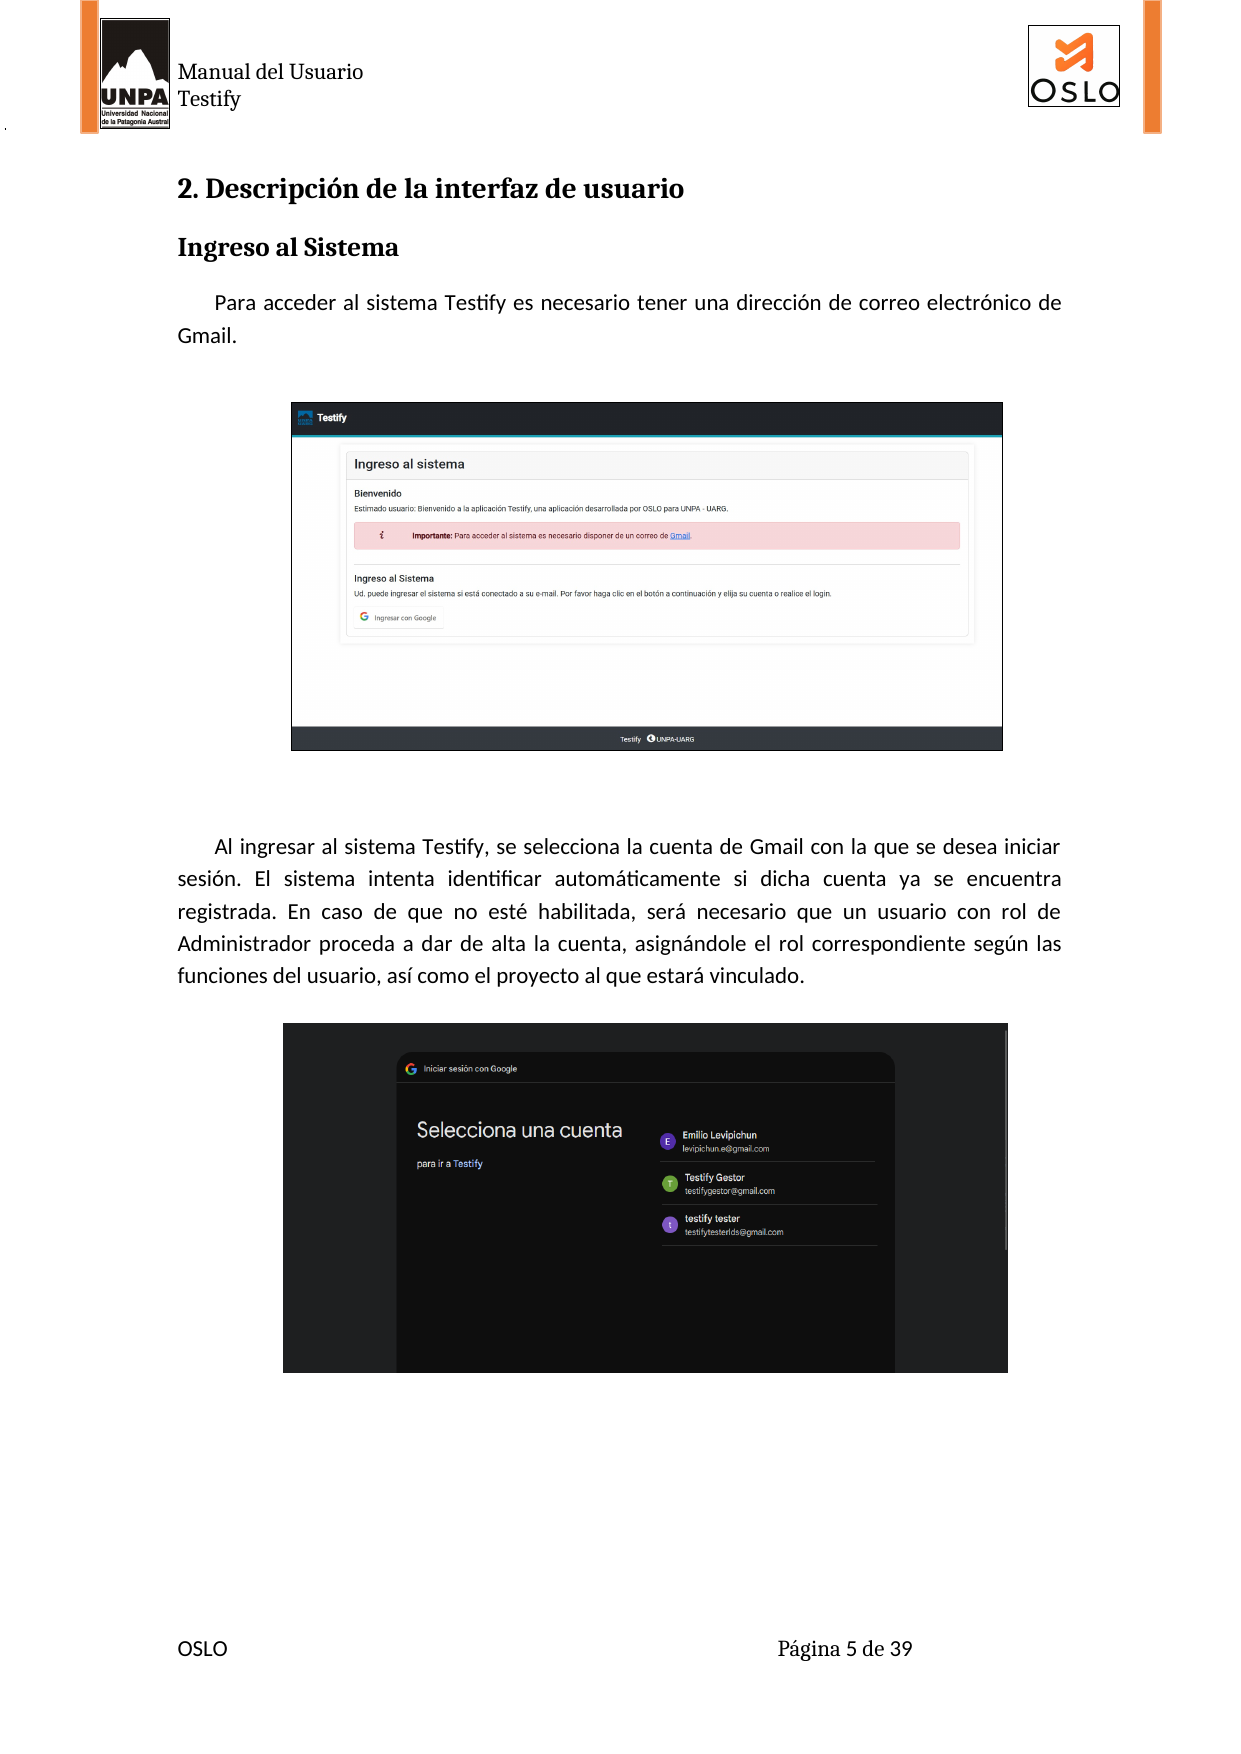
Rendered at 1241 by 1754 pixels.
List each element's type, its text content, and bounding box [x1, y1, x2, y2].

picture [101, 19, 169, 128]
text 2. Descripción de la interfaz de usuario [177, 173, 1063, 206]
text Al ingresar al sistema Testify, se selecciona la cuenta de Gmail con la que se desea iniciar sesión. El sistema intenta identificar automáticamente si dicha cuenta ya se encuentra registrada. En caso de que no esté habilitada, será necesario que un usuario con rol de Administrador proceda a dar de alta la cuenta, asignándole el rol correspondiente según las funciones del usuario, así como el proyecto al que estará vinculado. [177, 832, 1063, 989]
text Para acceder al sistema Testify es necesario tener una dirección de correo electrónico de Gmail. [177, 288, 1063, 349]
picture [292, 403, 1002, 750]
picture [1029, 26, 1119, 106]
picture [283, 1023, 1008, 1373]
text Ingreso al Sistema [177, 232, 1063, 263]
